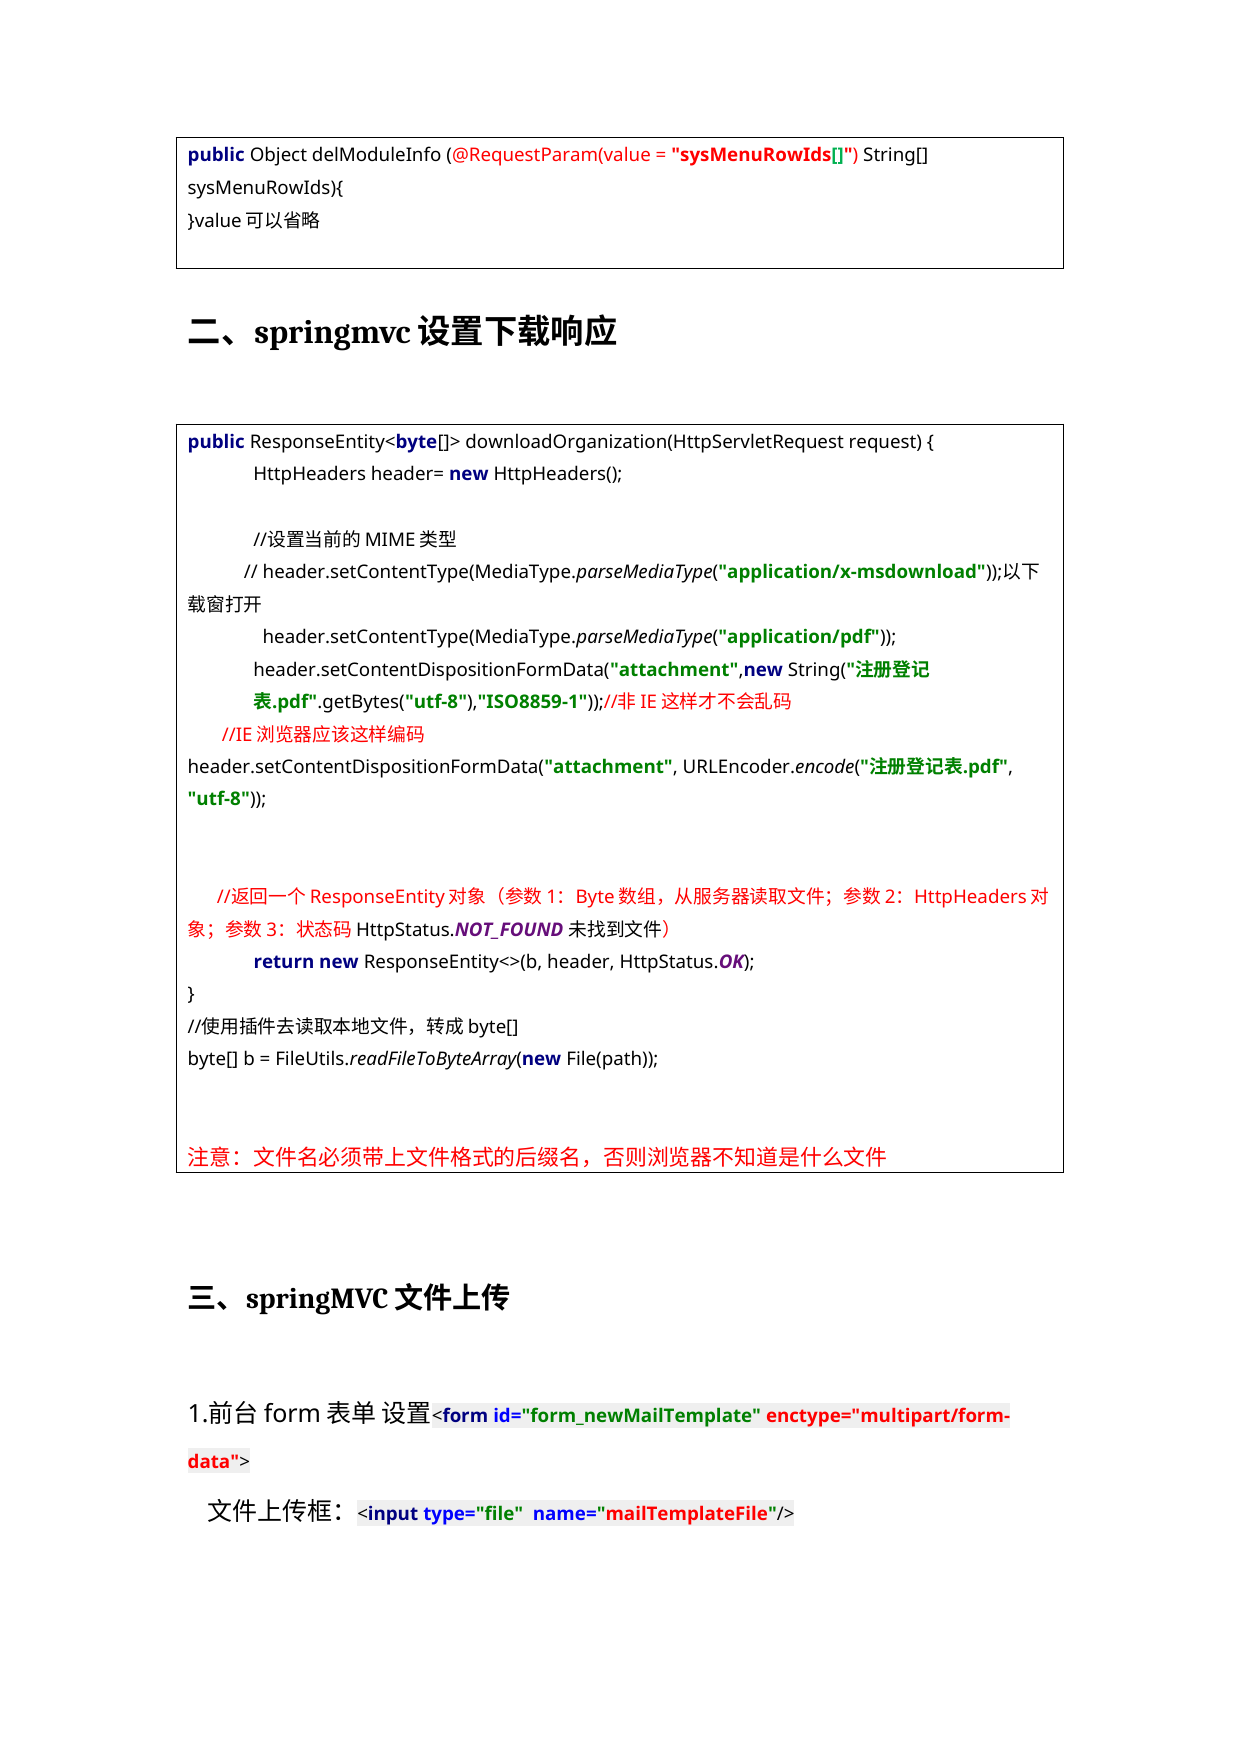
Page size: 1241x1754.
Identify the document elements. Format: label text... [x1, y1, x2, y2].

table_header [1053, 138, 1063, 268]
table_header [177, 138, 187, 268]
text 1.前台form表单 设置<form id="form_newMailTemplate" enctype="multipart/form-data"> [187, 1379, 1053, 1477]
text 文件上传框：<input type="file" name="mailTemplateFile"/> [187, 1477, 1053, 1542]
subtitle 三、springMVC文件上传 [187, 1263, 1053, 1328]
subtitle 二、springmvc设置下载响应 [187, 296, 1053, 361]
table_header public ResponseEntity<byte[]> downloadOrganization(HttpServletRequest request) { HttpHeaders header= new HttpHeaders(); //设置当前的MIME类型 // header.setContentType(MediaType.parseMediaType("application/x-msdownload"));以下载窗打开 header.setContentType(MediaType.parseMediaType("application/pdf")); header.setContentDispositionFormData("attachment",new String("注册登记表.pdf".getBytes("utf-8"),"ISO8859-1"));//非IE这样才不会乱码 //IE浏览器应该这样编码 header.setContentDispositionFormData("attachment", URLEncoder.encode("注册登记表.pdf", "utf-8")); //返回一个ResponseEntity对象（参数1：Byte数组，从服务器读取文件；参数2：HttpHeaders对象；参数3：状态码HttpStatus.NOT_FOUND 未找到文件） return new ResponseEntity<>(b, header, HttpStatus.OK); } //使用插件去读取本地文件，转成byte[] byte[] b = FileUtils.readFileToByteArray(new File(path)); 注意：文件名必须带上文件格式的后缀名，否则浏览器不知道是什么文件 [177, 425, 1063, 1172]
